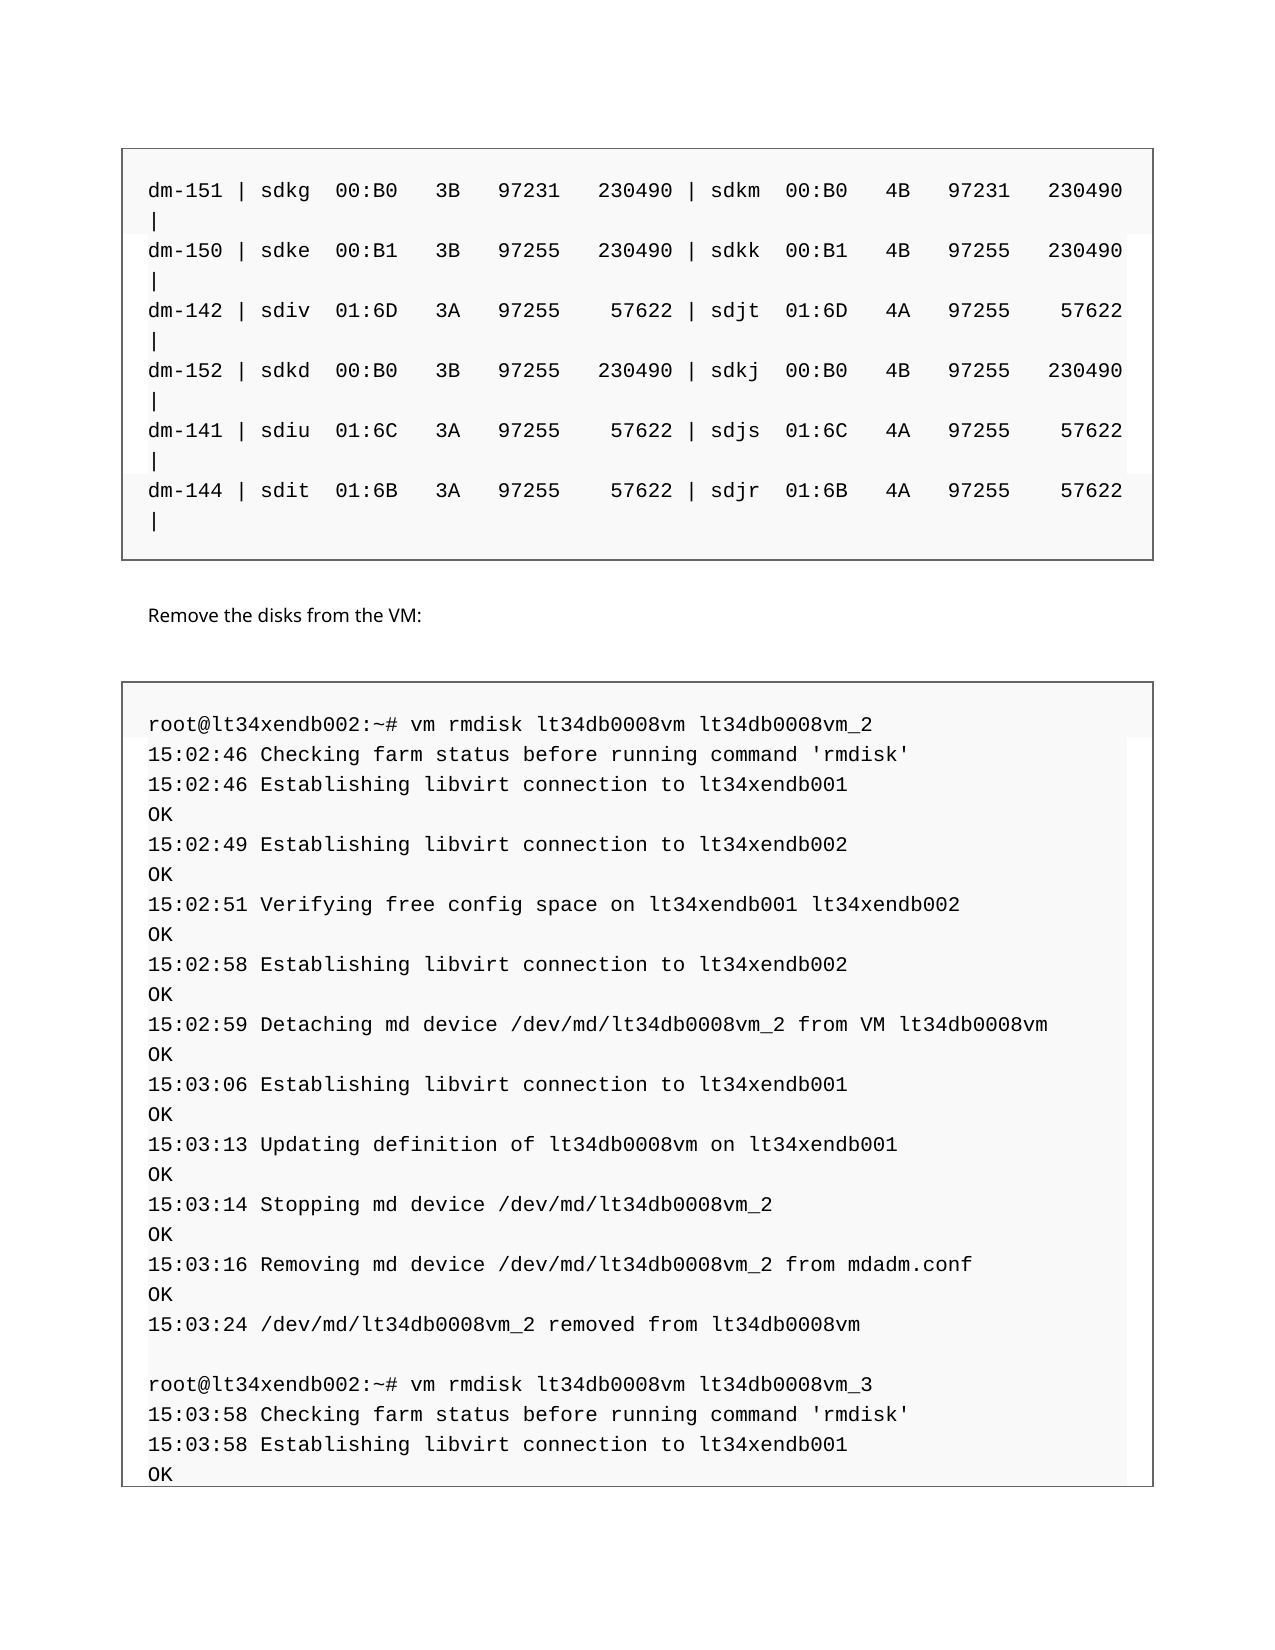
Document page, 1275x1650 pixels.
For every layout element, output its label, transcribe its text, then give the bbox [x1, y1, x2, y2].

text 15:03:06 Establishing libvirt connection to lt34xendb001 OK [148, 1067, 1127, 1127]
text 15:03:58 Establishing libvirt connection to lt34xendb001 OK [148, 1427, 1127, 1486]
text 15:02:59 Detaching md device /dev/md/lt34db0008vm_2 from VM lt34db0008vm OK [148, 1007, 1127, 1067]
text root@lt34xendb002:~# vm rmdisk lt34db0008vm lt34db0008vm_3 [148, 1367, 1127, 1397]
text dm-151 | sdkg 00:B0 3B 97231 230490 | sdkm 00:B0 4B 97231 230490 | [123, 149, 1152, 234]
text dm-144 | sdit 01:6B 3A 97255 57622 | sdjr 01:6B 4A 97255 57622 | [123, 448, 1152, 559]
text 15:03:13 Updating definition of lt34db0008vm on lt34xendb001 OK [148, 1127, 1127, 1187]
text 15:03:16 Removing md device /dev/md/lt34db0008vm_2 from mdadm.conf OK [148, 1247, 1127, 1307]
text 15:03:14 Stopping md device /dev/md/lt34db0008vm_2 OK [148, 1187, 1127, 1247]
text 15:03:58 Checking farm status before running command 'rmdisk' [148, 1397, 1127, 1427]
text Remove the disks from the VM: [148, 576, 1127, 681]
text 15:02:58 Establishing libvirt connection to lt34xendb002 OK [148, 947, 1127, 1007]
text 15:02:49 Establishing libvirt connection to lt34xendb002 OK [148, 827, 1127, 887]
text 15:02:46 Establishing libvirt connection to lt34xendb001 OK [148, 767, 1127, 827]
text root@lt34xendb002:~# vm rmdisk lt34db0008vm lt34db0008vm_2 [123, 683, 1152, 737]
text dm-141 | sdiu 01:6C 3A 97255 57622 | sdjs 01:6C 4A 97255 57622 | [148, 414, 1127, 448]
text dm-142 | sdiv 01:6D 3A 97255 57622 | sdjt 01:6D 4A 97255 57622 | [148, 294, 1127, 354]
text dm-150 | sdke 00:B1 3B 97255 230490 | sdkk 00:B1 4B 97255 230490 | [148, 234, 1127, 294]
text 15:03:24 /dev/md/lt34db0008vm_2 removed from lt34db0008vm [148, 1307, 1127, 1337]
text 15:02:51 Verifying free config space on lt34xendb001 lt34xendb002 OK [148, 887, 1127, 947]
text dm-152 | sdkd 00:B0 3B 97255 230490 | sdkj 00:B0 4B 97255 230490 | [148, 354, 1127, 414]
text 15:02:46 Checking farm status before running command 'rmdisk' [148, 737, 1127, 767]
